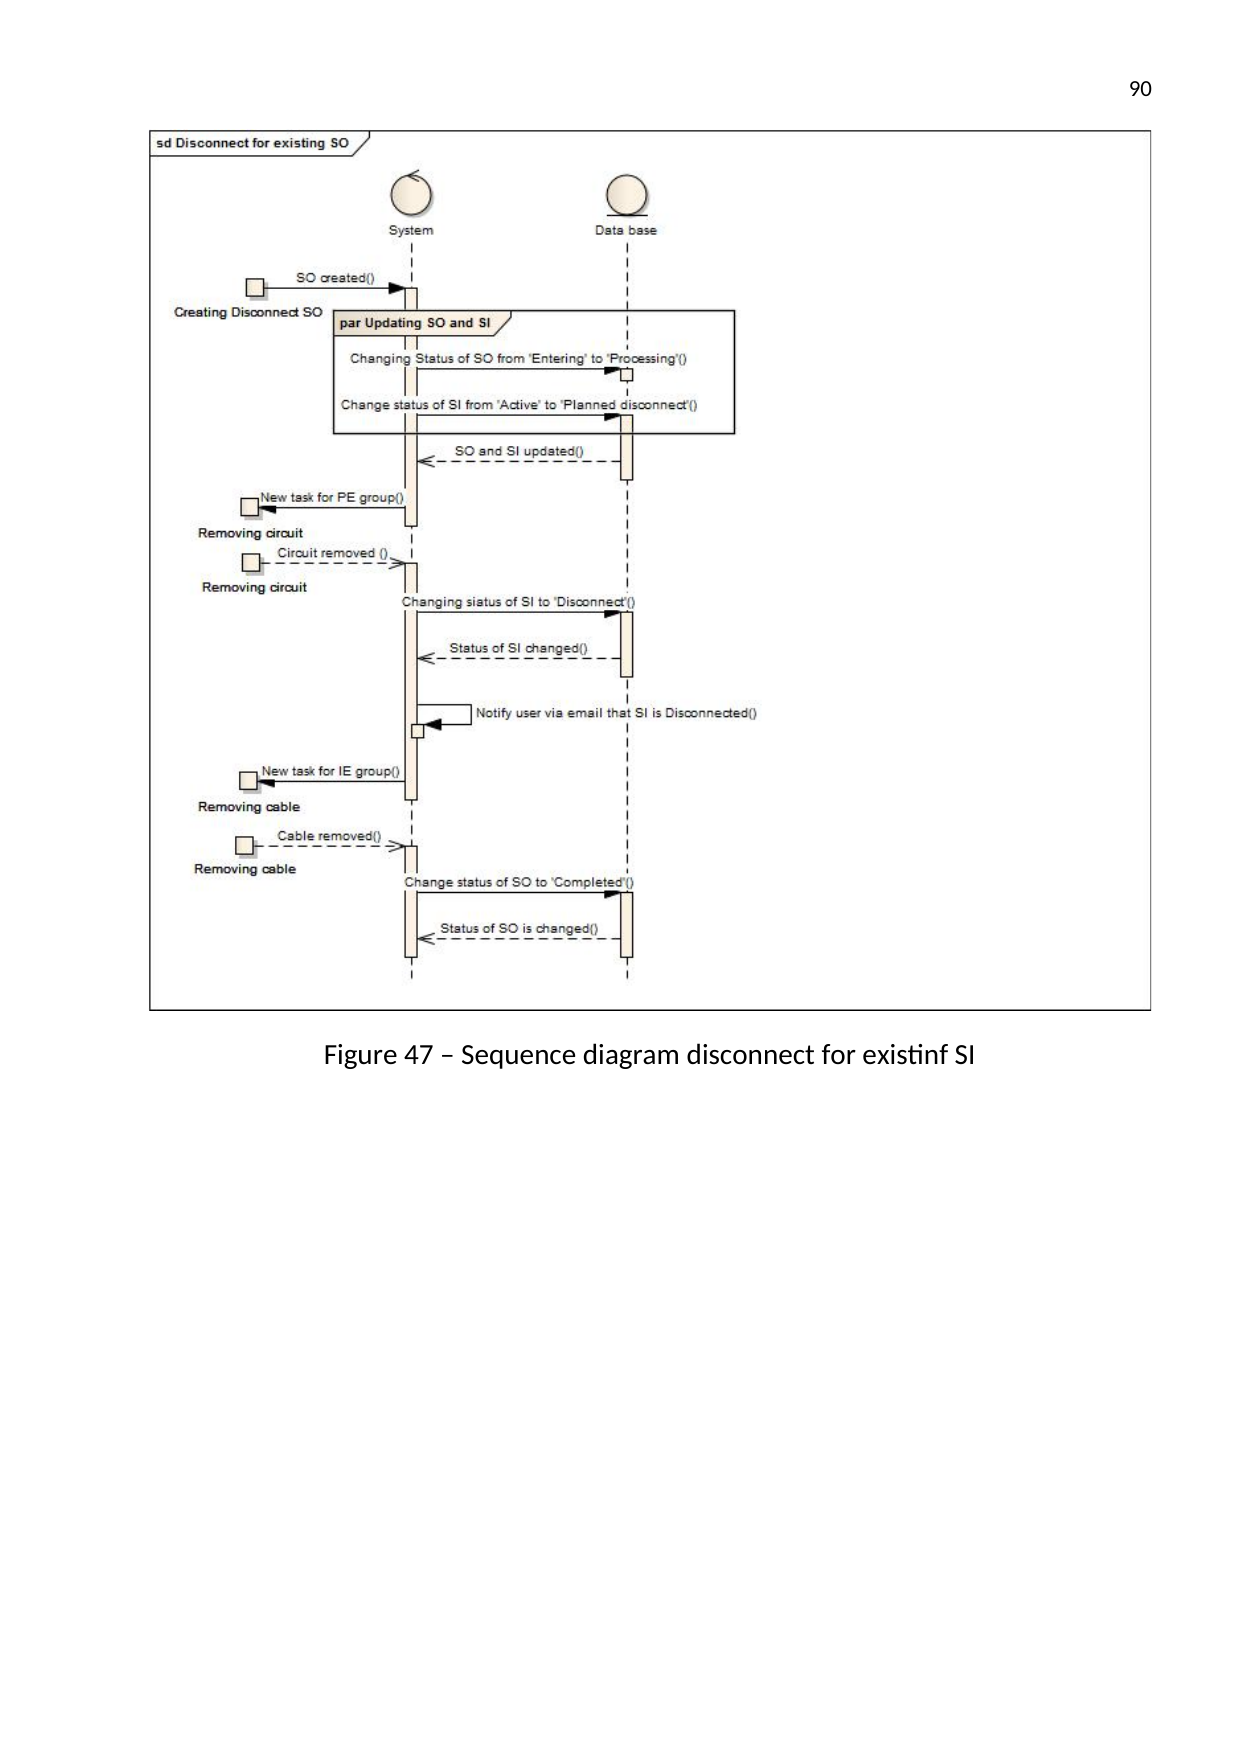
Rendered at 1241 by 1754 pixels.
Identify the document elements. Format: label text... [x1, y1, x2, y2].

picture [148, 129, 1152, 1011]
text Figure 47 – Sequence diagram disconnect for existinf SI [148, 1036, 1152, 1071]
